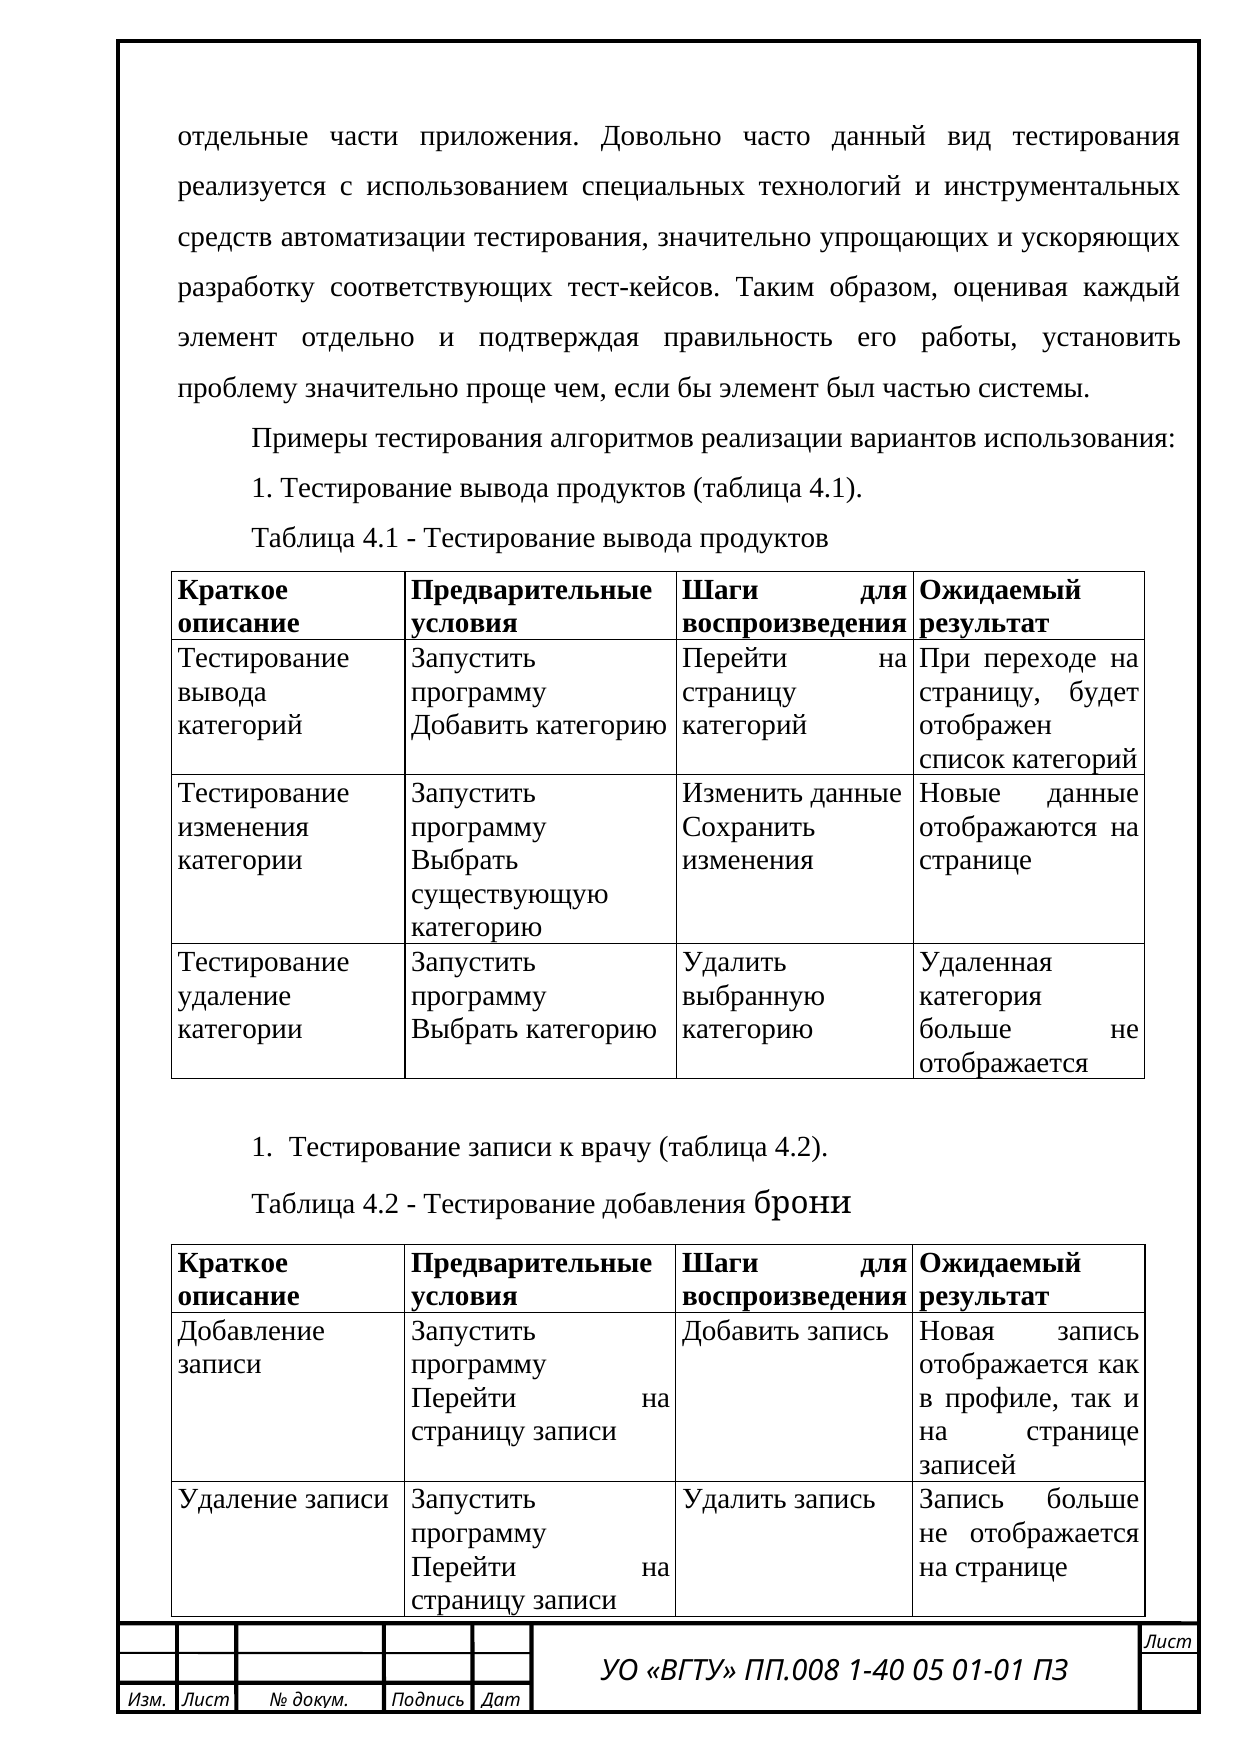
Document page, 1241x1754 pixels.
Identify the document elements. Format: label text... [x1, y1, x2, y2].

text 1. Тестирование вывода продуктов (таблица 4.1). [177, 470, 1181, 504]
table_cell Удаление записи [172, 1482, 404, 1616]
table_cell Удаленная категория больше не отображается [914, 944, 1144, 1078]
text Примеры тестирования алгоритмов реализации вариантов использования: [177, 420, 1181, 453]
list Тестирование записи к врачу (таблица 4.2). [251, 1129, 1181, 1163]
table_header Предварительные условия [405, 1245, 675, 1312]
table_cell Тестирование удаление категории [172, 944, 404, 1078]
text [177, 118, 1181, 403]
table_cell Тестирование изменения категории [172, 775, 404, 943]
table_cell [405, 1482, 675, 1616]
table_cell Изменить данные Сохранить изменения [677, 775, 913, 943]
table_header Краткое описание [172, 572, 404, 639]
table_cell Добавить запись [676, 1313, 912, 1481]
table_header Ожидаемый результат [914, 572, 1144, 639]
table_header Шаги для воспроизведения [676, 1245, 912, 1312]
text Таблица 4.2 - Тестирование добавления брони [177, 1180, 1181, 1222]
table_cell При переходе на страницу, будет отображен список категорий [914, 640, 1144, 774]
table_cell Запустить программу Выбрать категорию [406, 944, 676, 1078]
table_header Предварительные условия [406, 572, 676, 639]
table_cell Удалить выбранную категорию [677, 944, 913, 1078]
table_cell Перейти на страницу категорий [677, 640, 913, 774]
text Таблица 4.1 - Тестирование вывода продуктов [177, 521, 1181, 554]
table_cell Новые данные отображаются на странице [914, 775, 1144, 943]
table_cell Тестирование вывода категорий [172, 640, 404, 774]
table_cell Удалить запись [676, 1482, 912, 1616]
table_cell Запустить программу Выбрать существующую категорию [406, 775, 676, 943]
table_cell Запись больше не отображается на странице [913, 1482, 1144, 1616]
table_cell Новая запись отображается как в профиле, так и на странице записей [913, 1313, 1144, 1481]
table_header Ожидаемый результат [913, 1245, 1144, 1312]
table_header Краткое описание [172, 1245, 404, 1312]
table_cell Запустить программу Добавить категорию [406, 640, 676, 774]
table_header Шаги для воспроизведения [677, 572, 913, 639]
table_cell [405, 1313, 675, 1481]
table_cell Добавление записи [172, 1313, 404, 1481]
